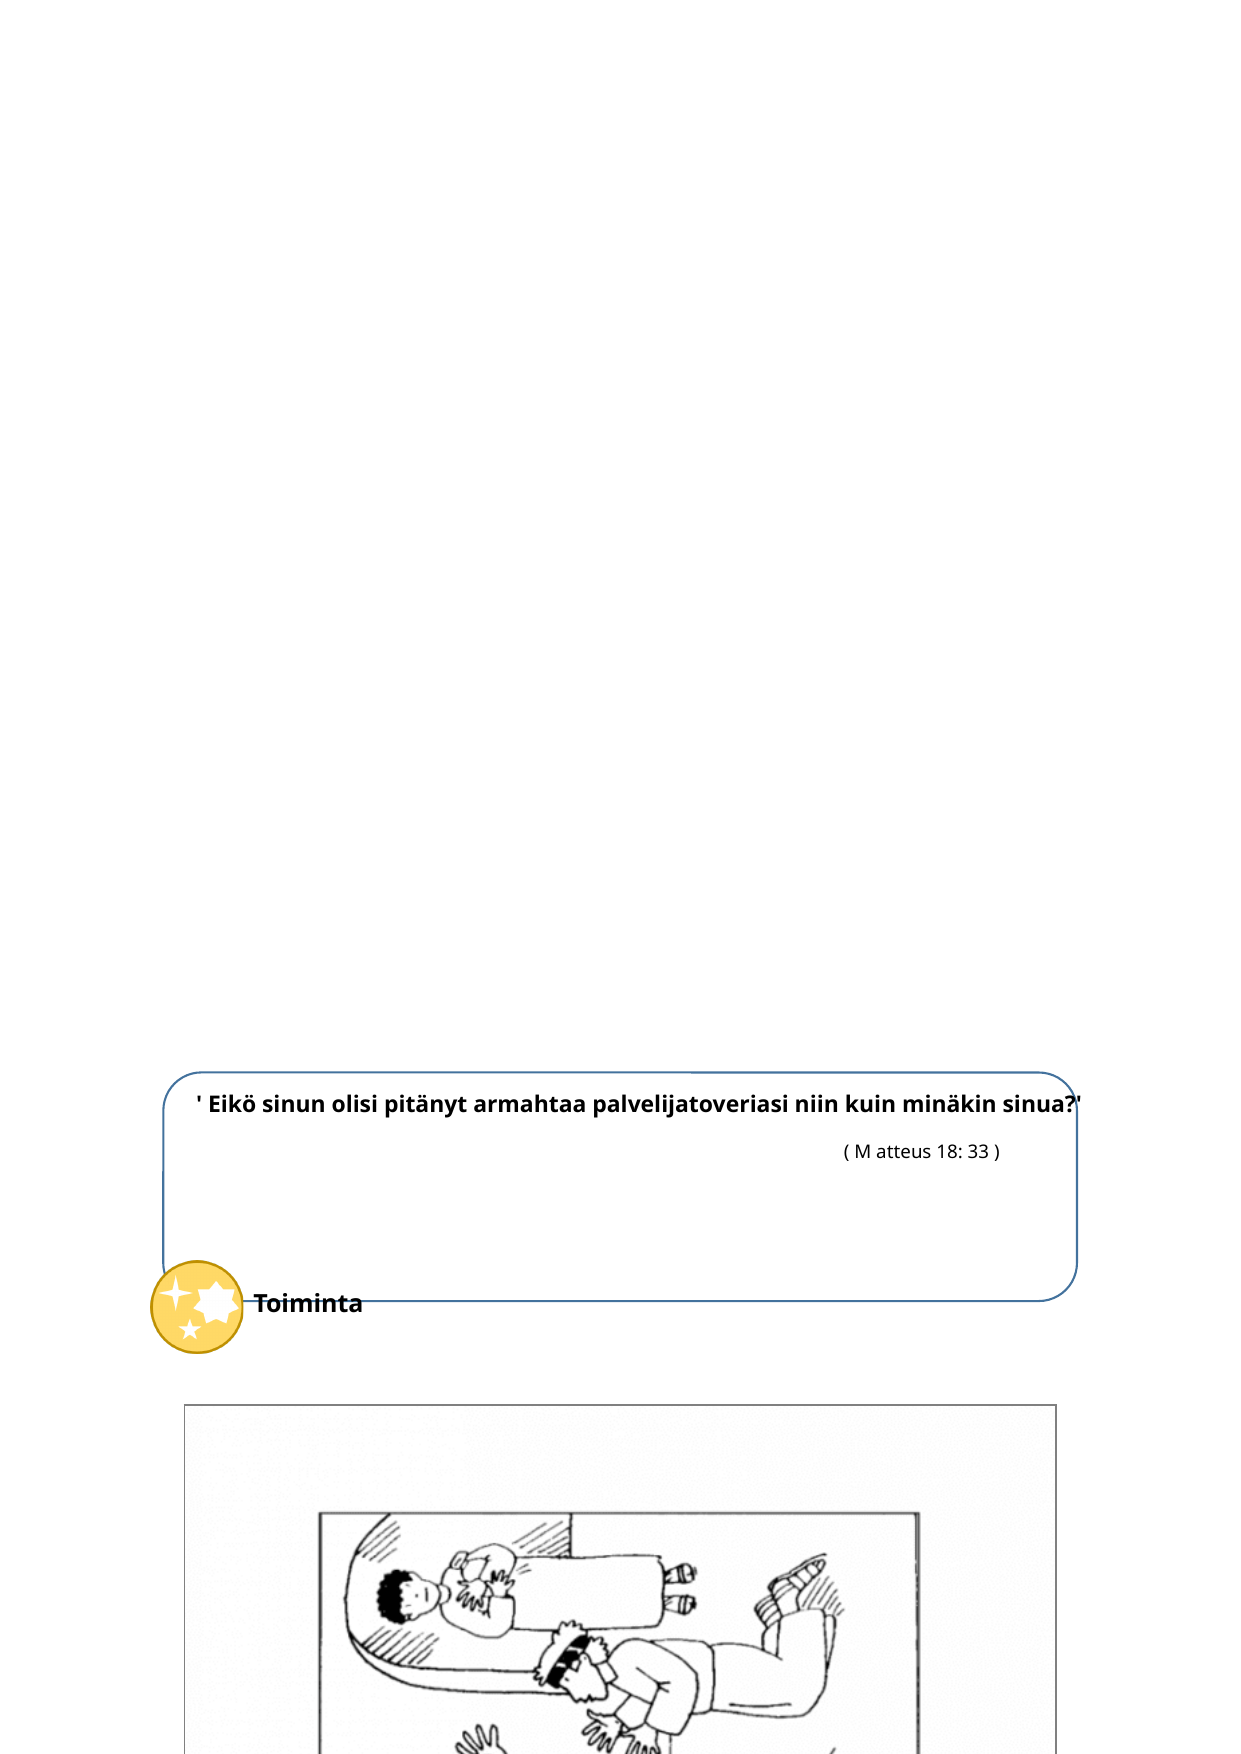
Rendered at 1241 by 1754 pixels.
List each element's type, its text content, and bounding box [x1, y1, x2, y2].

text Toiminta [244, 1286, 1090, 1320]
picture [150, 1260, 244, 1354]
picture [185, 1406, 1055, 1754]
text ( M atteus 18: 33 ) [150, 1138, 1090, 1163]
text ' Eikö sinun olisi pitänyt armahtaa palvelijatoveriasi niin kuin minäkin sinua?' [150, 1088, 1090, 1119]
